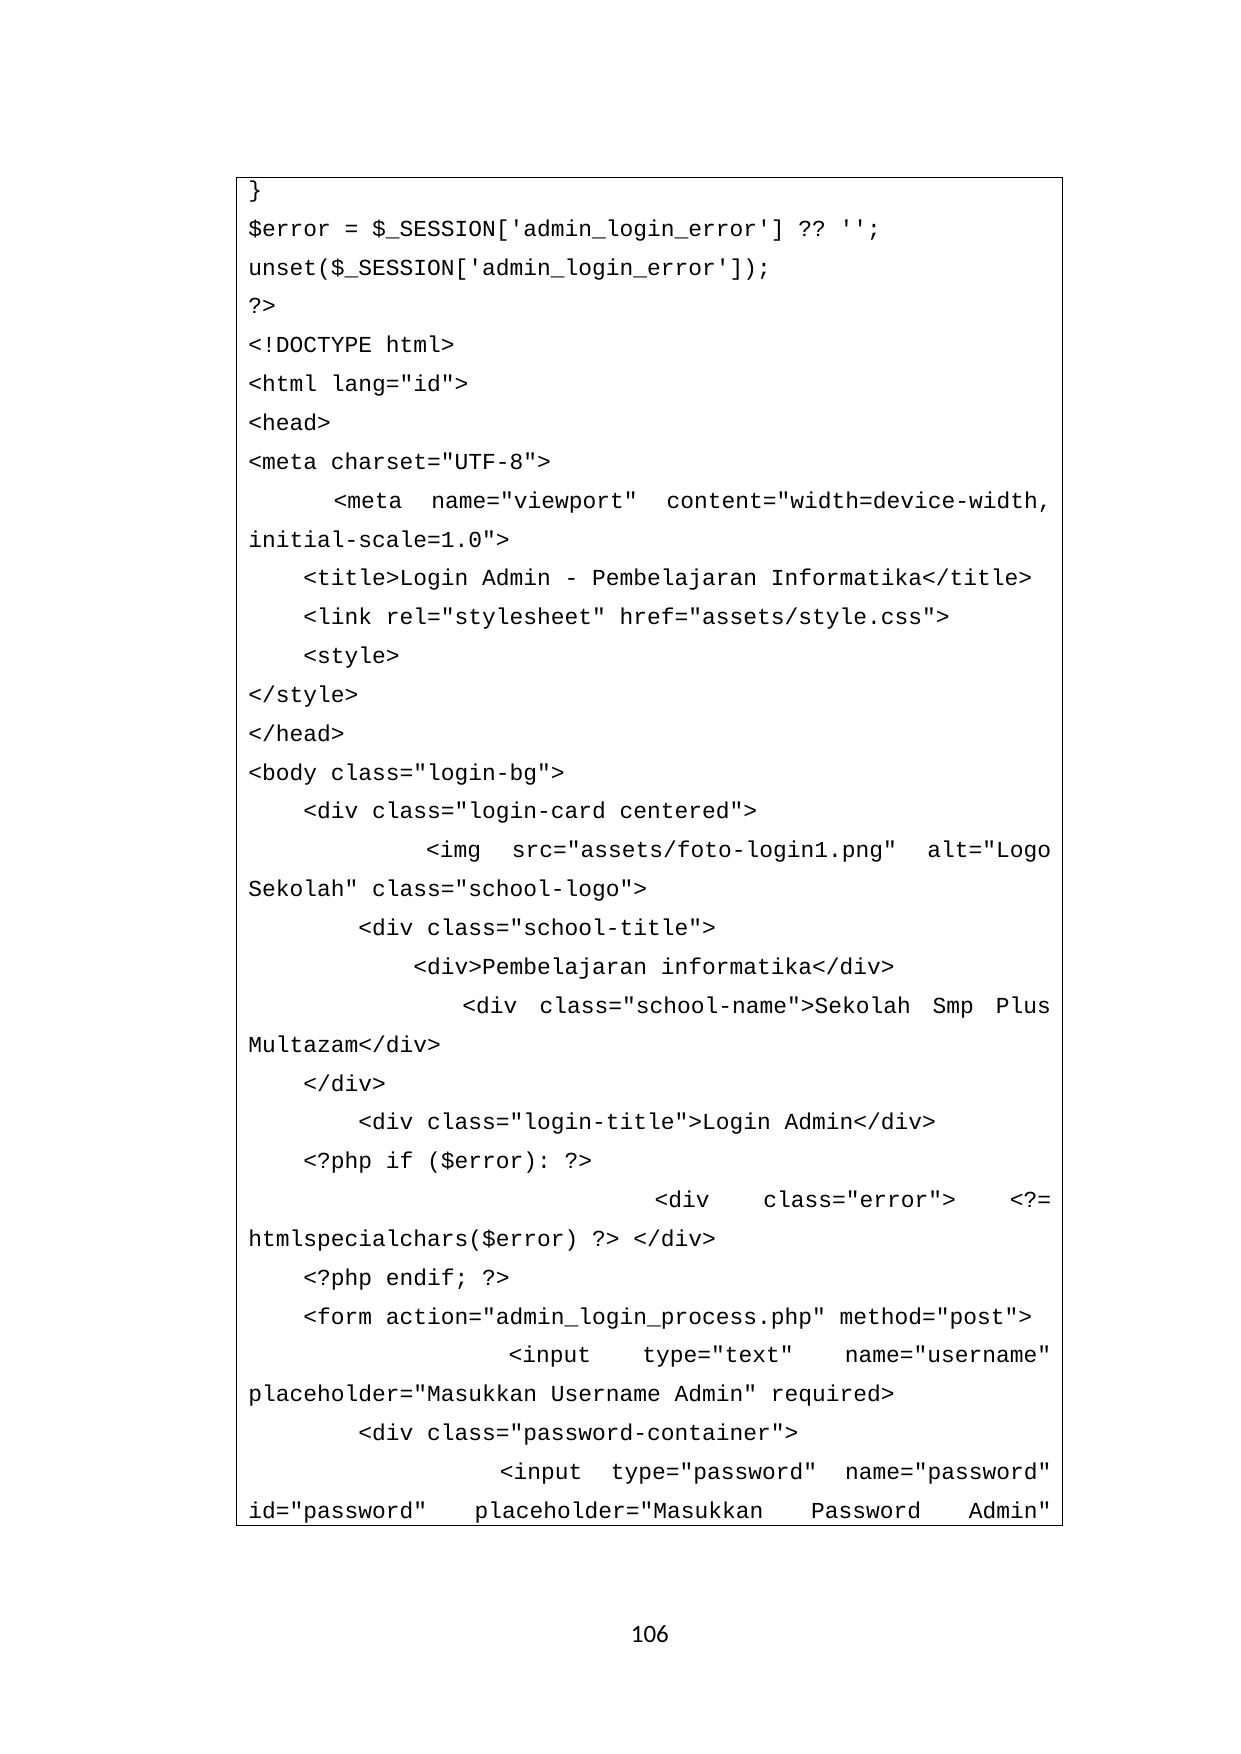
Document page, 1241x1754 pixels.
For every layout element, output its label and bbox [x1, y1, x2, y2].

table_header [237, 178, 1062, 1525]
